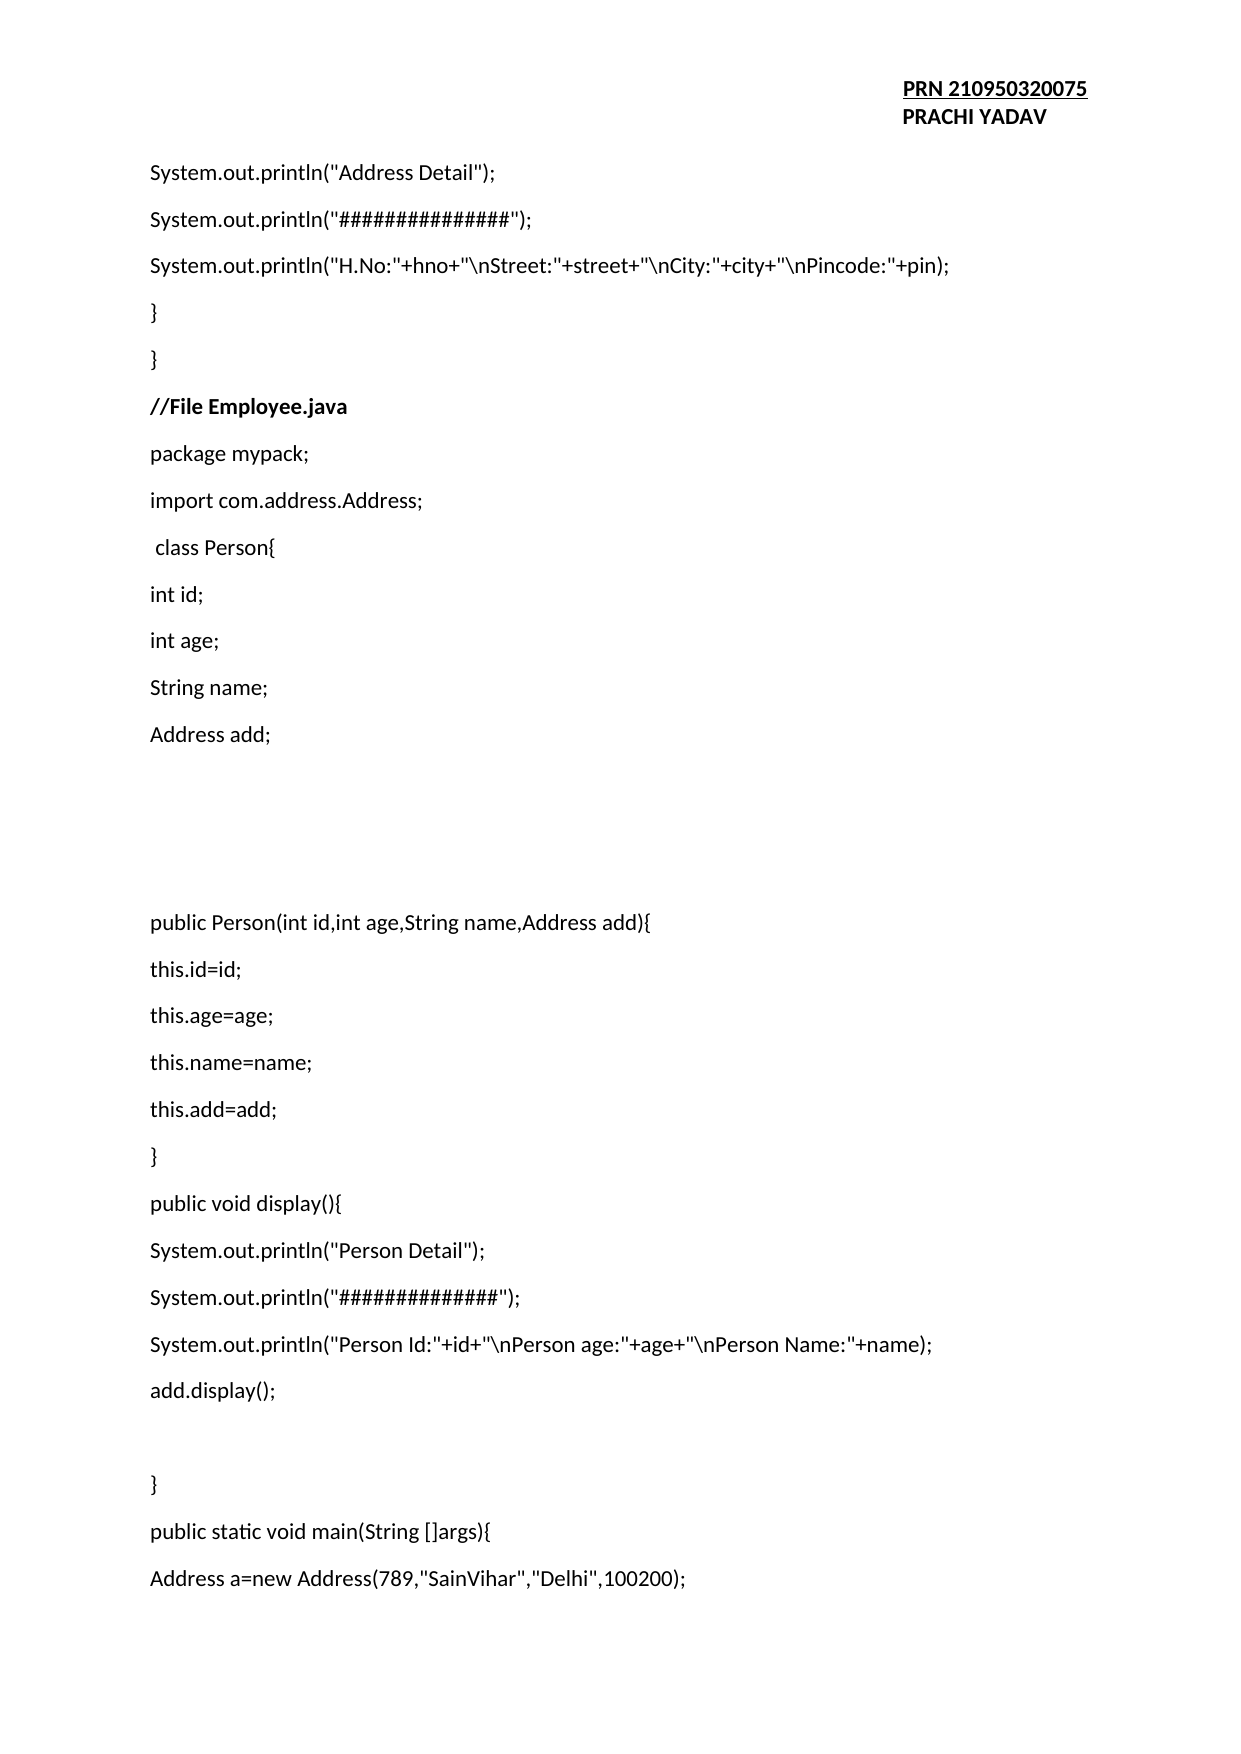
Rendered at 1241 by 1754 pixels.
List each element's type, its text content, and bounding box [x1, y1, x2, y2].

text public Person(int id,int age,String name,Address add){ [150, 908, 1090, 936]
text } [150, 1142, 1090, 1170]
text int id; [150, 580, 1090, 608]
text Address add; [150, 720, 1090, 748]
text add.display(); [150, 1377, 1090, 1404]
text this.id=id; [150, 955, 1090, 983]
text System.out.println("Address Detail"); [150, 158, 1090, 186]
text public static void main(String []args){ [150, 1517, 1090, 1545]
text this.name=name; [150, 1048, 1090, 1076]
text System.out.println("###############"); [150, 205, 1090, 233]
text package mypack; [150, 439, 1090, 467]
text import com.address.Address; [150, 486, 1090, 514]
text class Person{ [150, 533, 1090, 561]
text public void display(){ [150, 1189, 1090, 1217]
text String name; [150, 673, 1090, 701]
text } [150, 345, 1090, 373]
text System.out.println("Person Id:"+id+"\nPerson age:"+age+"\nPerson Name:"+name); [150, 1330, 1090, 1358]
text System.out.println("H.No:"+hno+"\nStreet:"+street+"\nCity:"+city+"\nPincode:"+pin); [150, 252, 1090, 279]
text } [150, 1470, 1090, 1498]
text } [150, 298, 1090, 326]
text //File Employee.java [150, 392, 1090, 420]
text int age; [150, 627, 1090, 654]
text System.out.println("##############"); [150, 1283, 1090, 1311]
text this.add=add; [150, 1095, 1090, 1123]
text System.out.println("Person Detail"); [150, 1236, 1090, 1264]
text Address a=new Address(789,"SainVihar","Delhi",100200); [150, 1564, 1090, 1592]
text this.age=age; [150, 1002, 1090, 1029]
